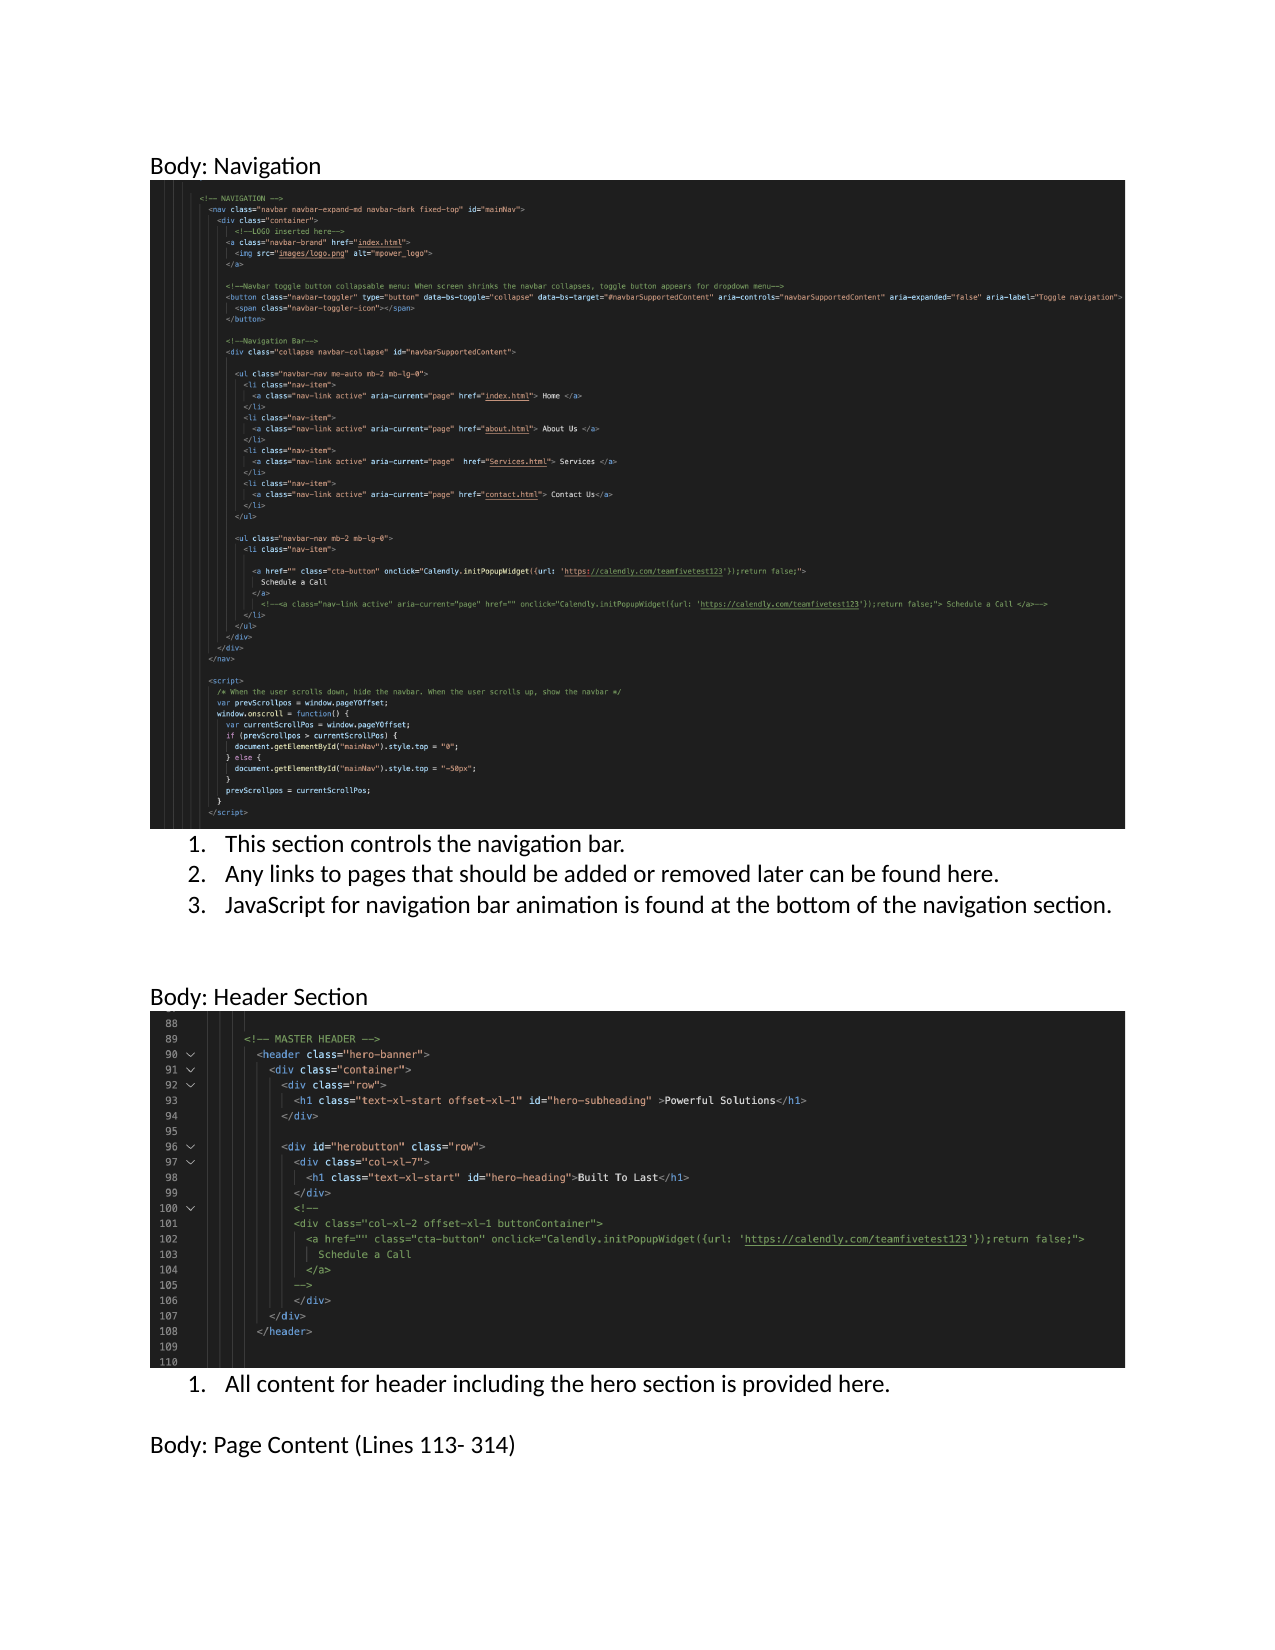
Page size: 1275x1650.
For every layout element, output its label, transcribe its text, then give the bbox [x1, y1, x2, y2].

list This section controls the navigation bar. [187, 829, 1125, 859]
list Any links to pages that should be added or removed later can be found here. [187, 859, 1125, 889]
text Body: Header Section [150, 981, 1125, 1011]
text Body: Navigation [150, 150, 1125, 180]
picture [150, 180, 1125, 829]
list JavaScript for navigation bar animation is found at the bottom of the navigation section. [187, 889, 1125, 920]
list All content for header including the hero section is provided here. [187, 1368, 1125, 1398]
text Body: Page Content (Lines 113- 314) [150, 1429, 1125, 1459]
picture [150, 1011, 1125, 1368]
